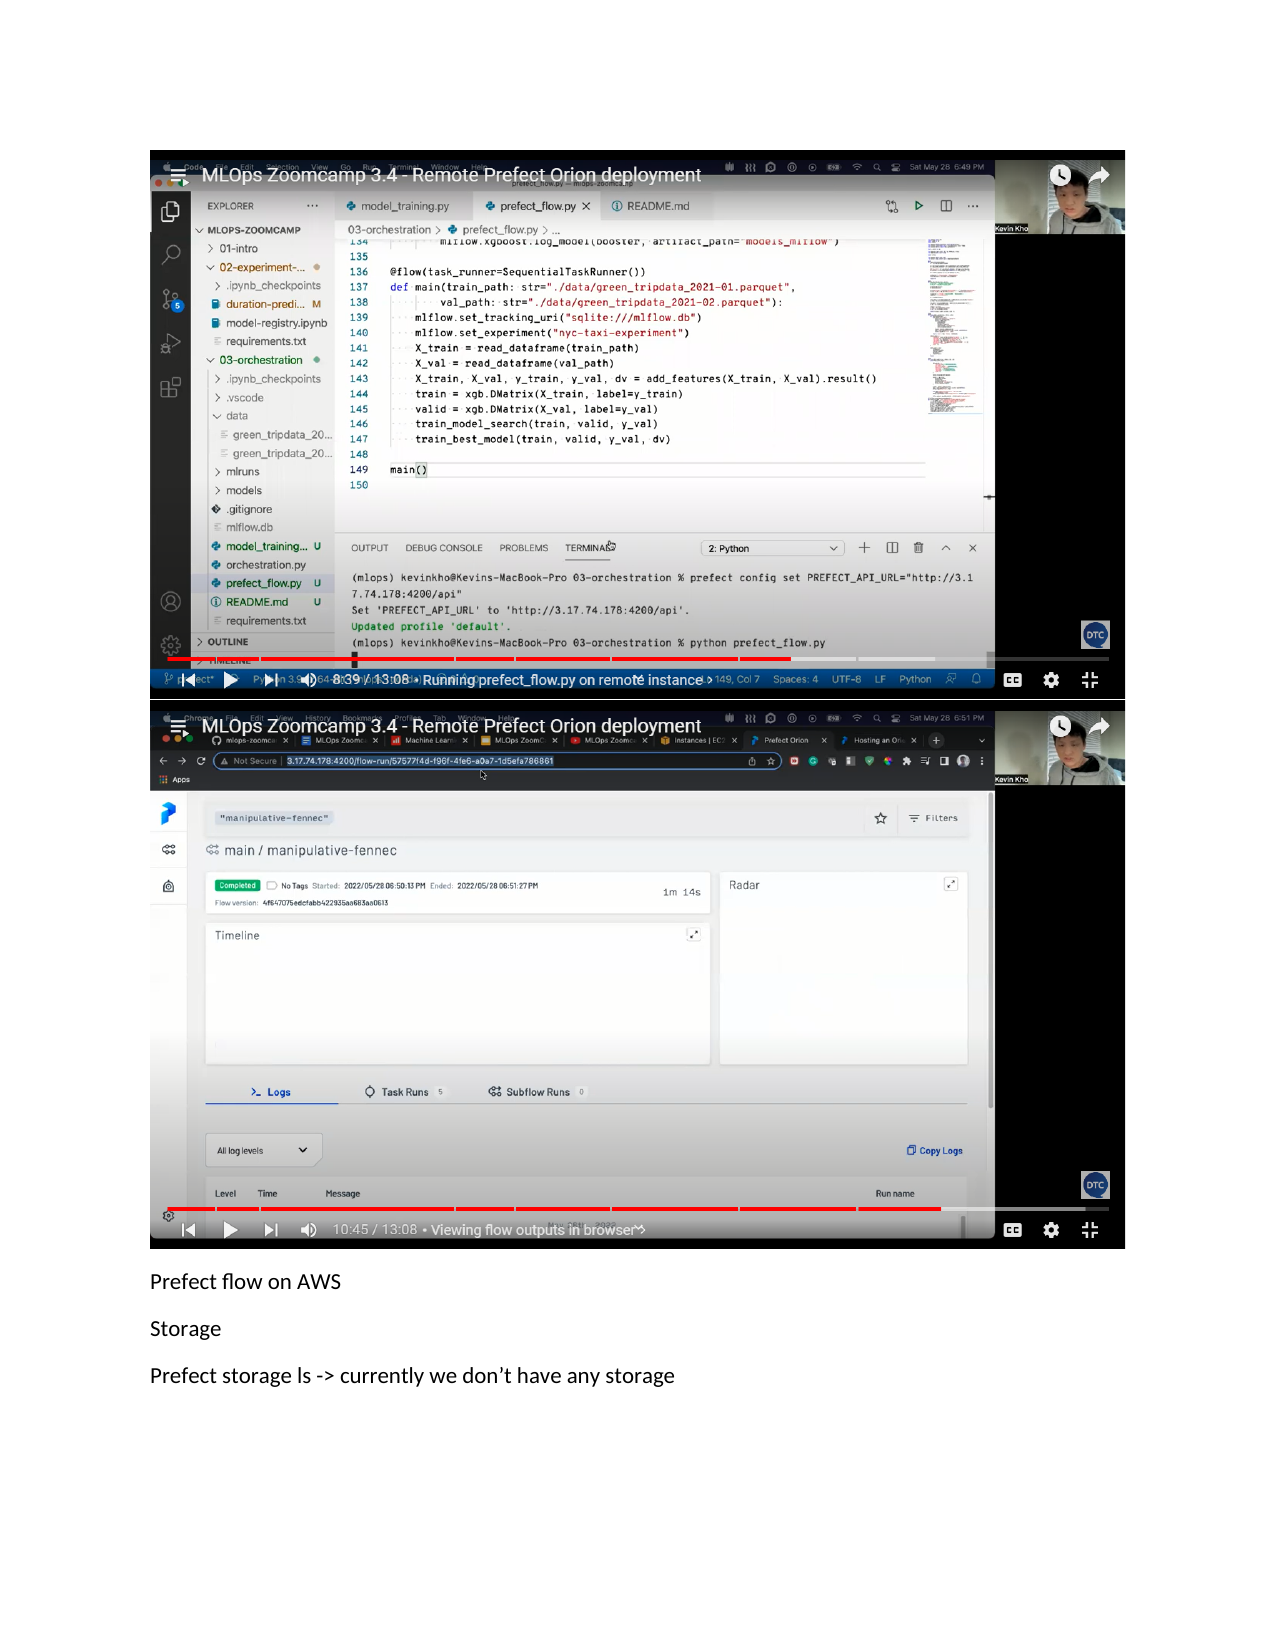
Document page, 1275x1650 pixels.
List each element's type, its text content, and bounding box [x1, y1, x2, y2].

text Prefect flow on AWS [150, 1267, 1125, 1295]
picture [150, 150, 1125, 699]
picture [150, 700, 1125, 1249]
text Prefect storage ls -> currently we don’t have any storage [150, 1361, 1125, 1389]
text Storage [150, 1314, 1125, 1342]
